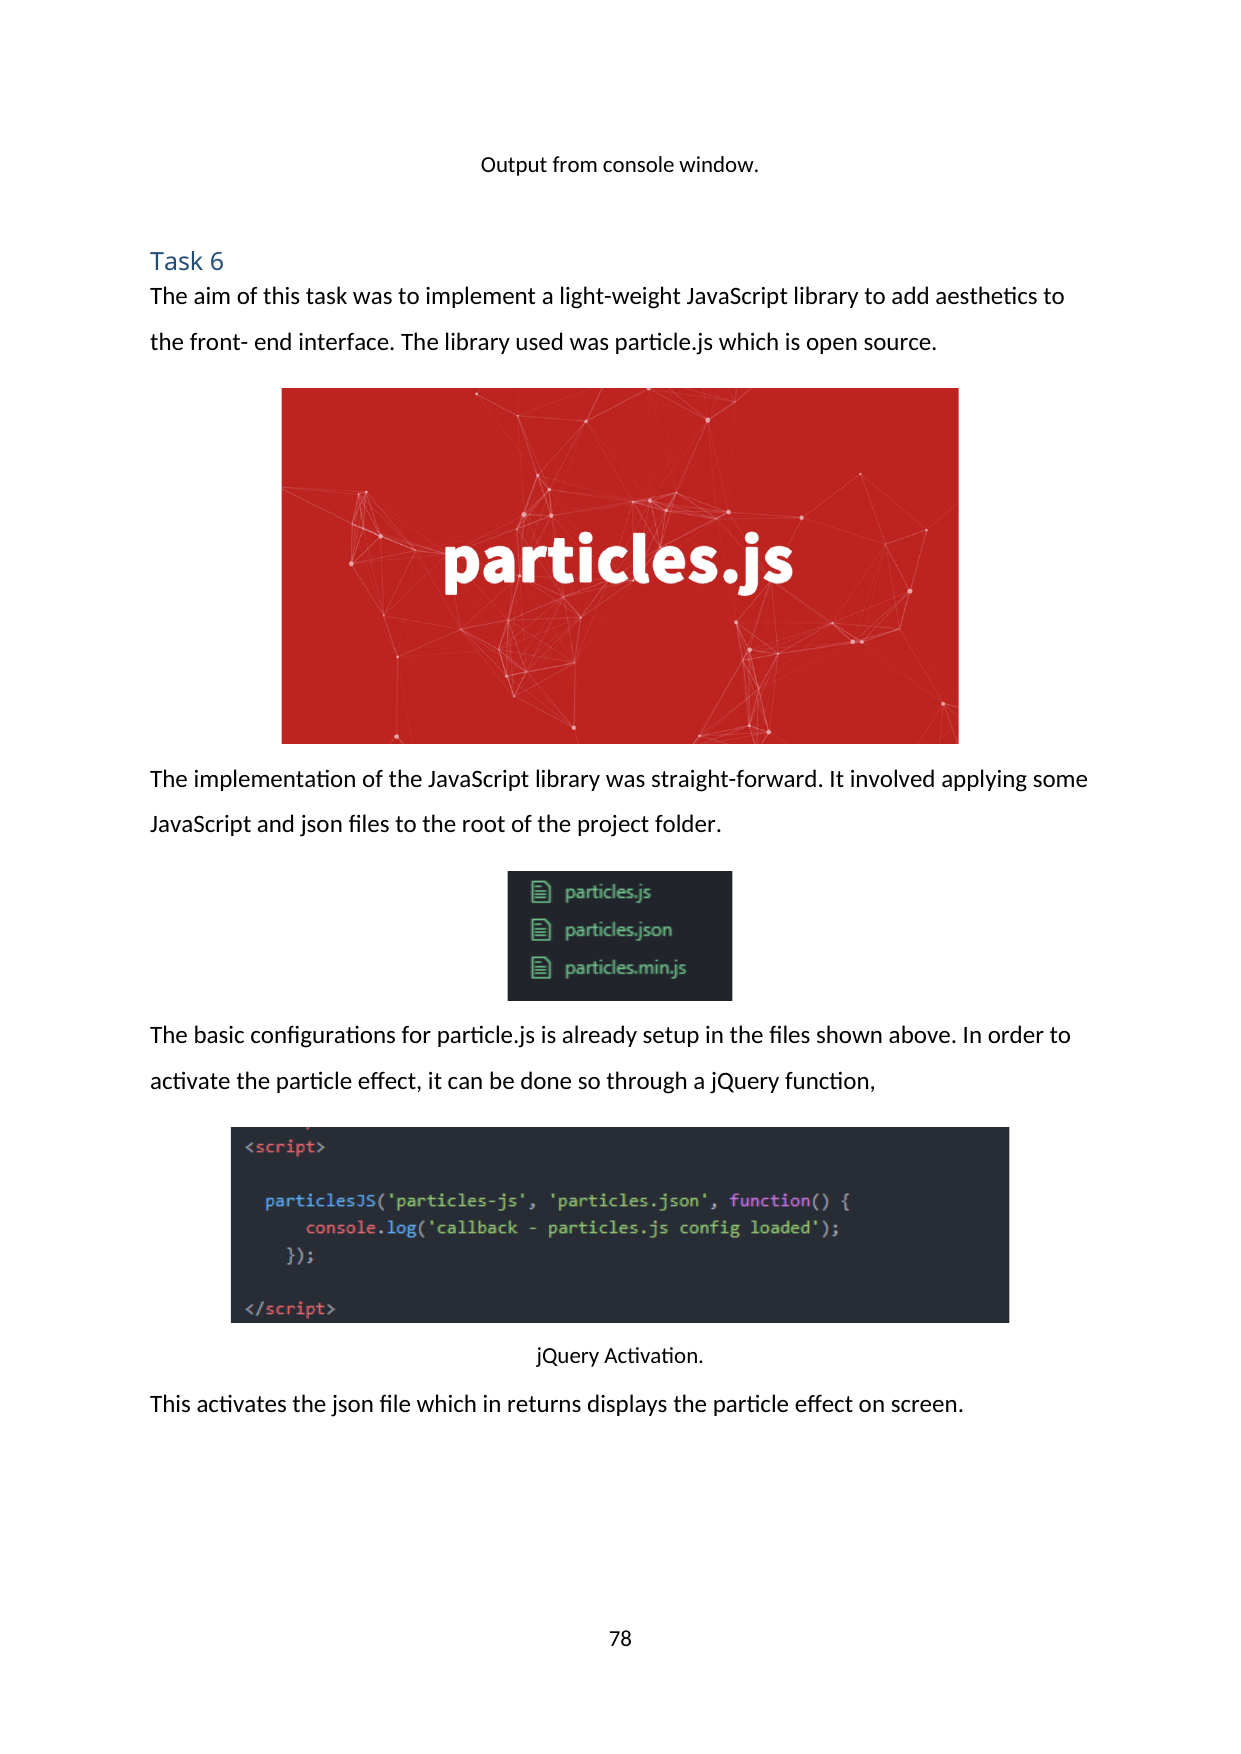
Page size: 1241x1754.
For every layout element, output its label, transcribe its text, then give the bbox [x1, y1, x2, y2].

picture [507, 871, 733, 1001]
text The aim of this task was to implement a light-weight JavaScript library to add aesthetics to the front- end interface. The library used was particle.js which is open source. [150, 281, 1090, 357]
text The implementation of the JavaScript library was straight-forward. It involved applying some JavaScript and json files to the root of the project folder. [150, 763, 1090, 839]
text jQuery Activation. [150, 1341, 1090, 1369]
picture [281, 388, 959, 744]
text This activates the json file which in returns displays the particle effect on screen. [150, 1388, 1090, 1419]
subtitle Task 6 [150, 244, 1090, 278]
text Output from console window. [150, 150, 1090, 178]
picture [230, 1127, 1010, 1323]
text The basic configurations for particle.js is already setup in the files shown above. In order to activate the particle effect, it can be done so through a jQuery function, [150, 1019, 1090, 1096]
